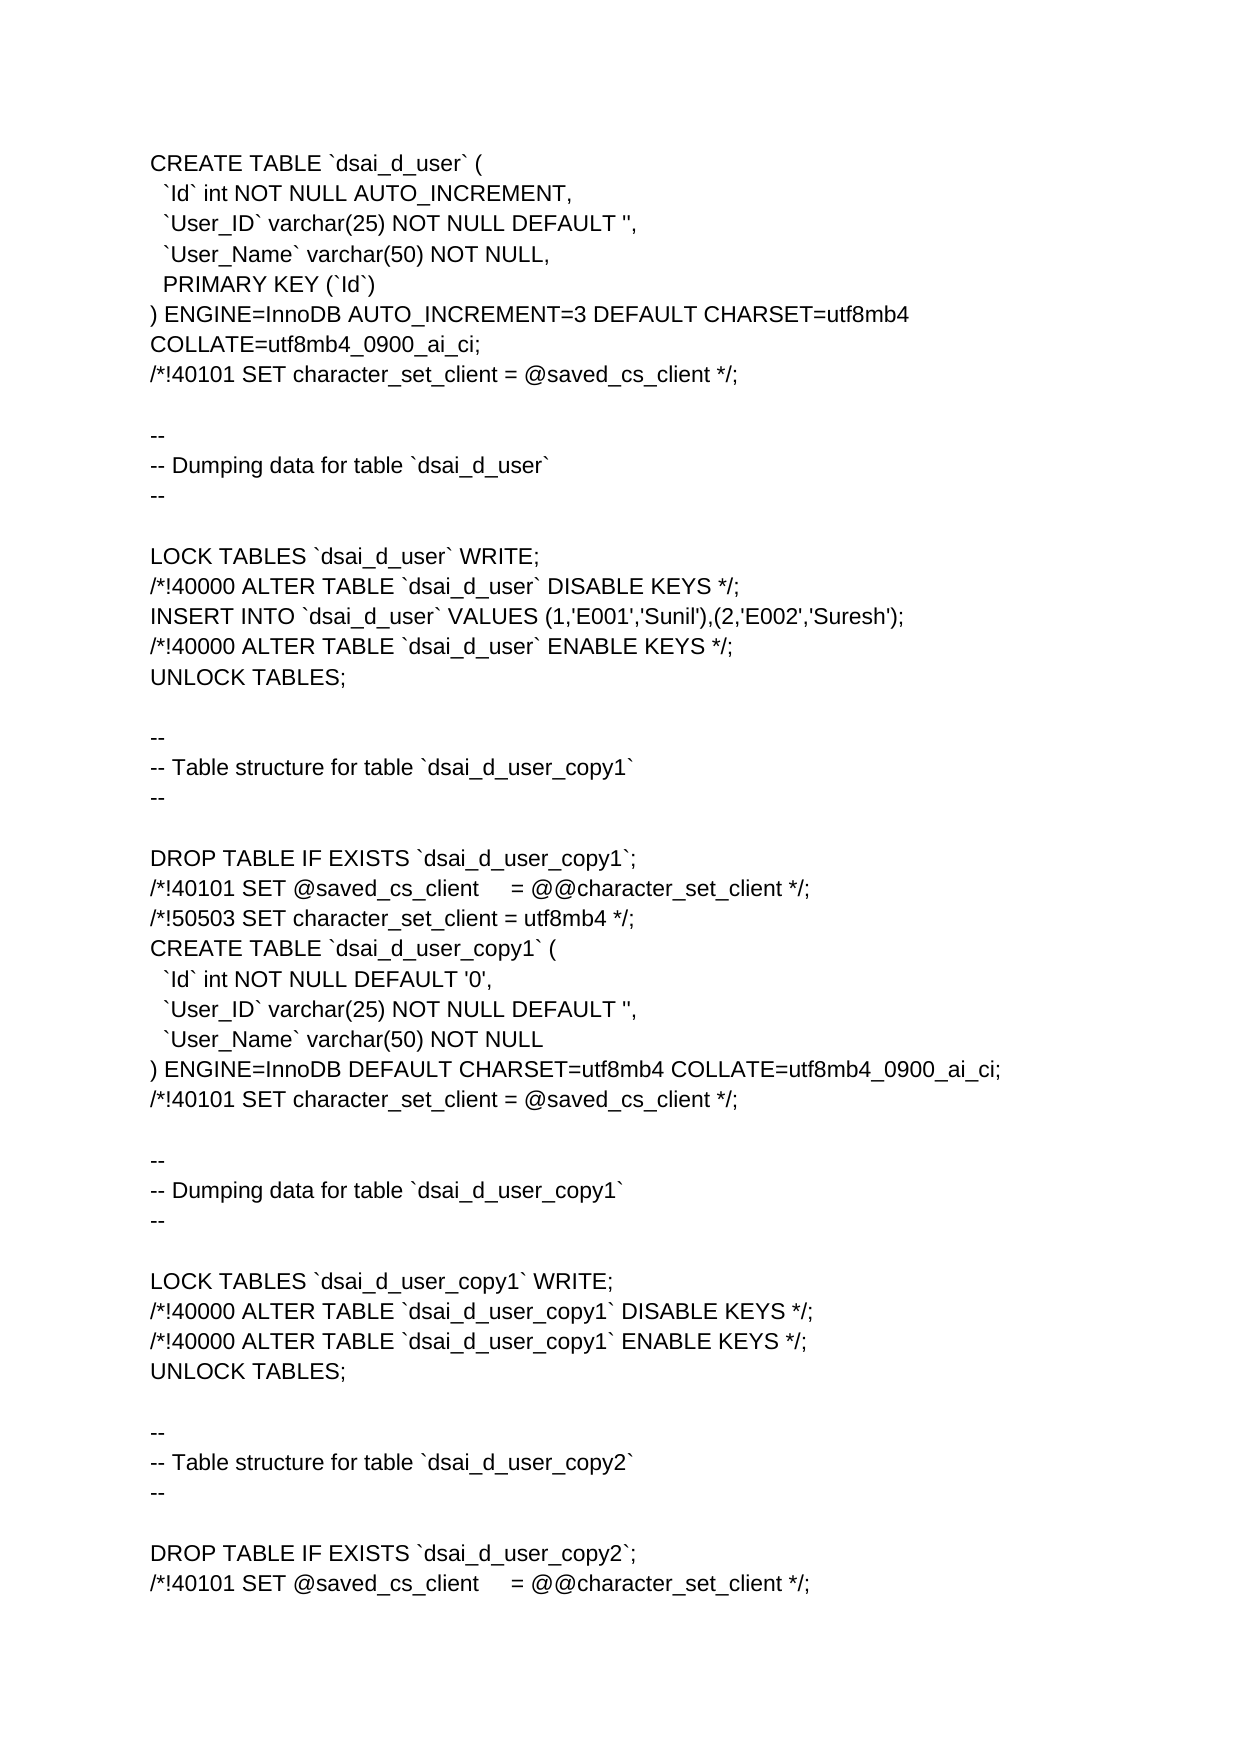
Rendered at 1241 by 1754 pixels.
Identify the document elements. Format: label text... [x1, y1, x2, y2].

text ) ENGINE=InnoDB AUTO_INCREMENT=3 DEFAULT CHARSET=utf8mb4 COLLATE=utf8mb4_0900_ai_ci; [150, 301, 1090, 358]
text `User_ID` varchar(25) NOT NULL DEFAULT '', [150, 996, 1090, 1022]
text `Id` int NOT NULL AUTO_INCREMENT, [150, 180, 1090, 207]
text INSERT INTO `dsai_d_user` VALUES (1,'E001','Sunil'),(2,'E002','Suresh'); [150, 603, 1090, 629]
text UNLOCK TABLES; [150, 663, 1090, 690]
text /*!40101 SET @saved_cs_client = @@character_set_client */; [150, 875, 1090, 901]
text LOCK TABLES `dsai_d_user` WRITE; [150, 543, 1090, 569]
text PRIMARY KEY (`Id`) [150, 271, 1090, 297]
text -- [150, 1479, 1090, 1506]
text DROP TABLE IF EXISTS `dsai_d_user_copy1`; [150, 845, 1090, 871]
text `User_Name` varchar(50) NOT NULL, [150, 241, 1090, 267]
text /*!40000 ALTER TABLE `dsai_d_user` DISABLE KEYS */; [150, 573, 1090, 599]
text CREATE TABLE `dsai_d_user` ( [150, 150, 1090, 176]
text /*!40101 SET character_set_client = @saved_cs_client */; [150, 361, 1090, 388]
text -- [150, 422, 1090, 448]
text -- [150, 1419, 1090, 1445]
text -- [150, 724, 1090, 750]
text UNLOCK TABLES; [150, 1358, 1090, 1385]
text DROP TABLE IF EXISTS `dsai_d_user_copy2`; [150, 1539, 1090, 1566]
text -- [150, 1147, 1090, 1173]
text /*!40000 ALTER TABLE `dsai_d_user` ENABLE KEYS */; [150, 633, 1090, 660]
text CREATE TABLE `dsai_d_user_copy1` ( [150, 935, 1090, 962]
text `User_Name` varchar(50) NOT NULL [150, 1026, 1090, 1052]
text -- Table structure for table `dsai_d_user_copy1` [150, 754, 1090, 781]
text -- [150, 784, 1090, 811]
text /*!40000 ALTER TABLE `dsai_d_user_copy1` ENABLE KEYS */; [150, 1328, 1090, 1354]
text /*!50503 SET character_set_client = utf8mb4 */; [150, 905, 1090, 932]
text -- [150, 1207, 1090, 1234]
text `Id` int NOT NULL DEFAULT '0', [150, 966, 1090, 992]
text /*!40101 SET @saved_cs_client = @@character_set_client */; [150, 1570, 1090, 1596]
text ) ENGINE=InnoDB DEFAULT CHARSET=utf8mb4 COLLATE=utf8mb4_0900_ai_ci; [150, 1056, 1090, 1083]
text /*!40000 ALTER TABLE `dsai_d_user_copy1` DISABLE KEYS */; [150, 1298, 1090, 1324]
text -- Table structure for table `dsai_d_user_copy2` [150, 1449, 1090, 1475]
text -- Dumping data for table `dsai_d_user` [150, 452, 1090, 478]
text /*!40101 SET character_set_client = @saved_cs_client */; [150, 1086, 1090, 1113]
text -- [150, 482, 1090, 509]
text `User_ID` varchar(25) NOT NULL DEFAULT '', [150, 210, 1090, 237]
text LOCK TABLES `dsai_d_user_copy1` WRITE; [150, 1268, 1090, 1294]
text -- Dumping data for table `dsai_d_user_copy1` [150, 1177, 1090, 1203]
